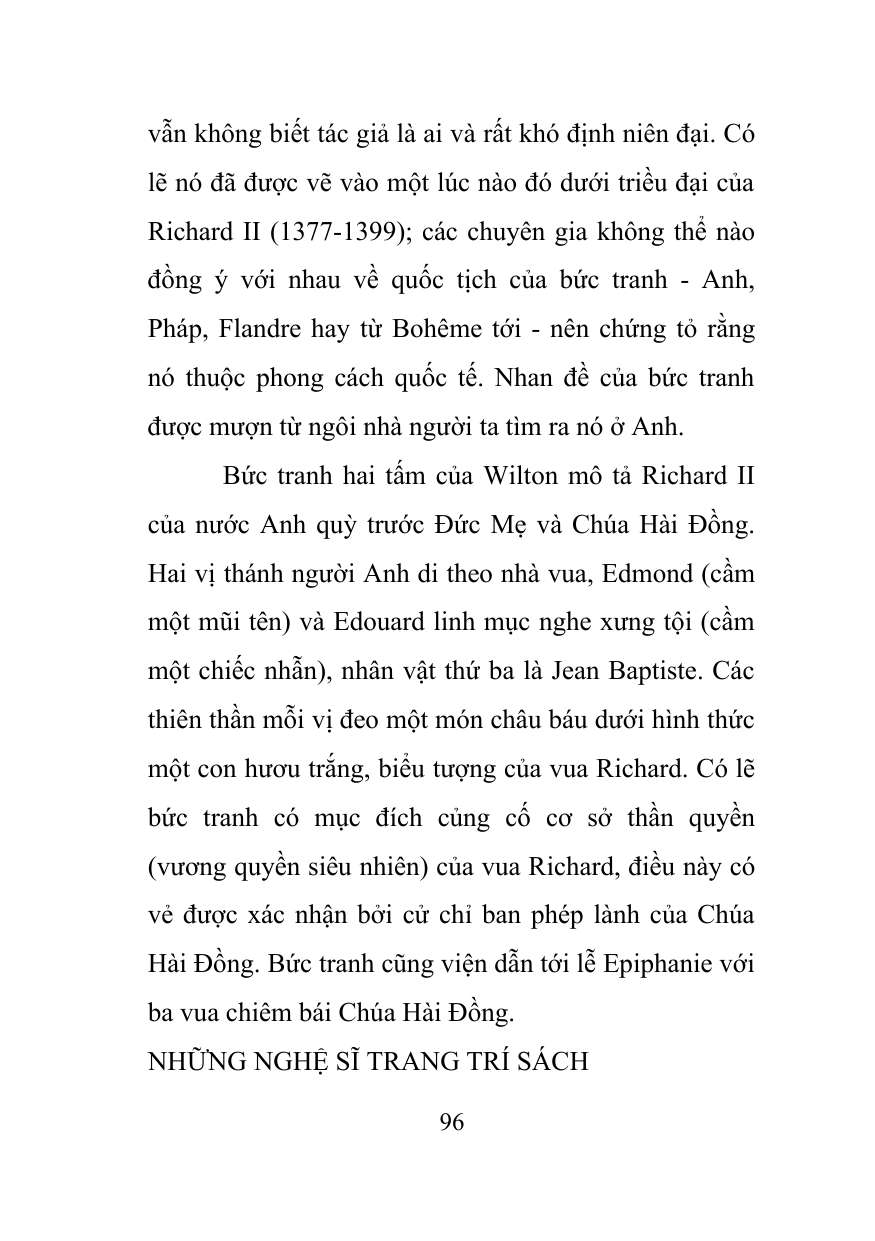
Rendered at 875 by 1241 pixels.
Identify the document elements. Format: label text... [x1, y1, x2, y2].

text Bức tranh hai tấm của Wilton mô tả Richard II của nước Anh quỳ trước Đức Mẹ và Chúa Hài Đồng. Hai vị thánh người Anh di theo nhà vua, Edmond (cầm một mũi tên) và Edouard linh mục nghe xưng tội (cầm một chiếc nhẫn), nhân vật thứ ba là Jean Baptiste. Các thiên thần mỗi vị đeo một món châu báu dưới hình thức một con hươu trắng, biểu tượng của vua Richard. Có lẽ bức tranh có mục đích củng cố cơ sở thần quyền (vương quyền siêu nhiên) của vua Richard, điều này có vẻ được xác nhận bởi cử chỉ ban phép lành của Chúa Hài Đồng. Bức tranh cũng viện dẫn tới lễ Epiphanie với ba vua chiêm bái Chúa Hài Đồng. [148, 460, 756, 1027]
text NHỮNG NGHỆ SĨ TRANG TRÍ SÁCH [148, 1046, 756, 1076]
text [148, 118, 756, 441]
